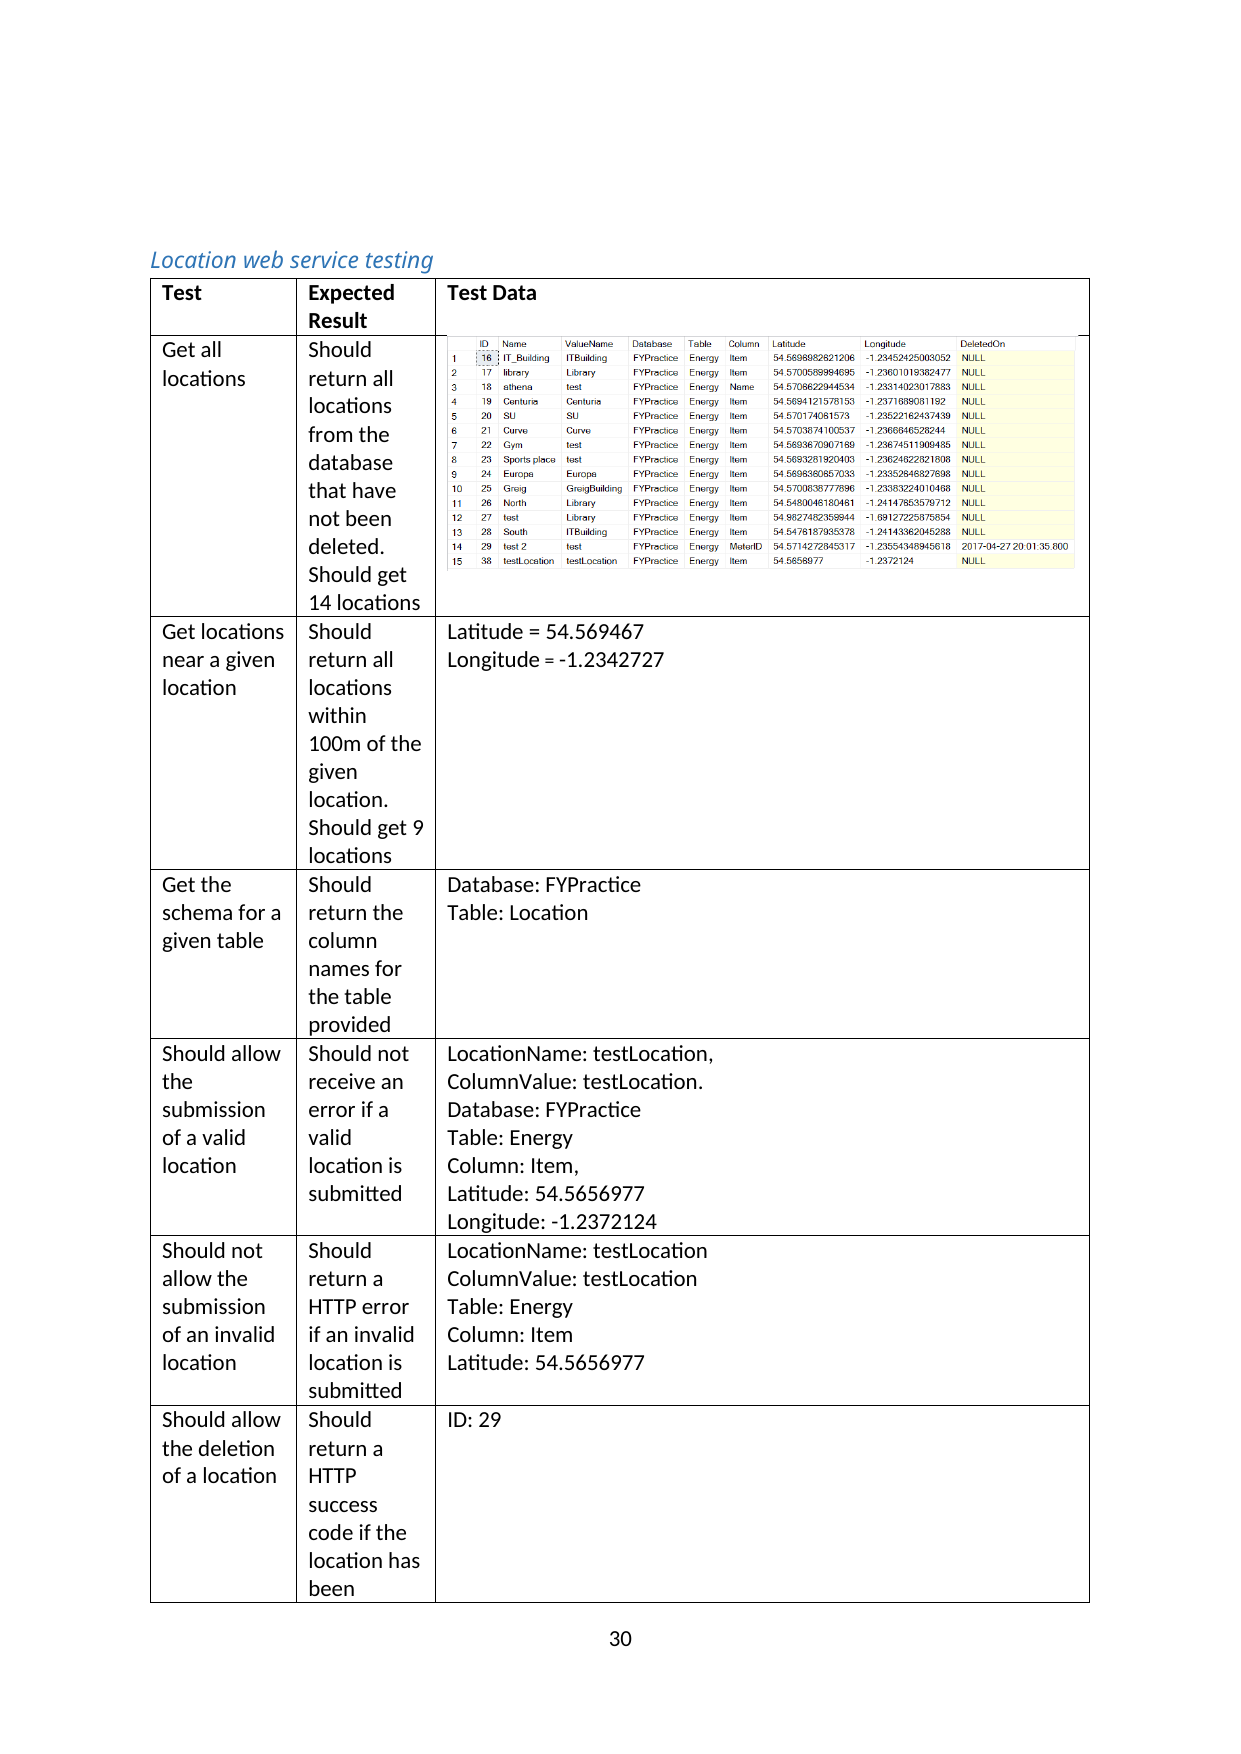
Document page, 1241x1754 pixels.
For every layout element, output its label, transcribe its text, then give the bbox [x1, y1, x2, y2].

picture [447, 335, 1079, 571]
table_cell Should return the column names for the table provided [297, 870, 435, 1038]
table_cell Should return all locations within 100m of the given location. Should get 9 locations [297, 617, 435, 869]
table_cell [436, 336, 1089, 616]
table_cell Get all locations [151, 336, 296, 616]
table_cell Database: FYPractice Table: Location [436, 870, 1089, 1038]
table_cell Should return a HTTP error if an invalid location is submitted [297, 1236, 435, 1404]
table_header Test Data [436, 279, 1089, 334]
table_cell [297, 1406, 435, 1602]
table_cell Latitude = 54.569467 Longitude = -1.2342727 [436, 617, 1089, 869]
table_cell Should not receive an error if a valid location is submitted [297, 1039, 435, 1235]
table_cell ID: 29 [436, 1406, 1089, 1602]
table_cell Should return all locations from the database that have not been deleted. Should get 14 locations [297, 336, 435, 616]
table_cell Get the schema for a given table [151, 870, 296, 1038]
table_cell Should not allow the submission of an invalid location [151, 1236, 296, 1404]
table_cell Get locations near a given location [151, 617, 296, 869]
table_cell LocationName: testLocation ColumnValue: testLocation Table: Energy Column: Item Latitude: 54.5656977 [436, 1236, 1089, 1404]
table_cell Should allow the submission of a valid location [151, 1039, 296, 1235]
table_header Test [151, 279, 296, 334]
table_header Expected Result [297, 279, 435, 334]
subtitle Location web service testing [150, 244, 1090, 275]
table_cell LocationName: testLocation, ColumnValue: testLocation. Database: FYPractice Table: Energy Column: Item, Latitude: 54.5656977 Longitude: -1.2372124 [436, 1039, 1089, 1235]
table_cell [151, 1406, 296, 1602]
